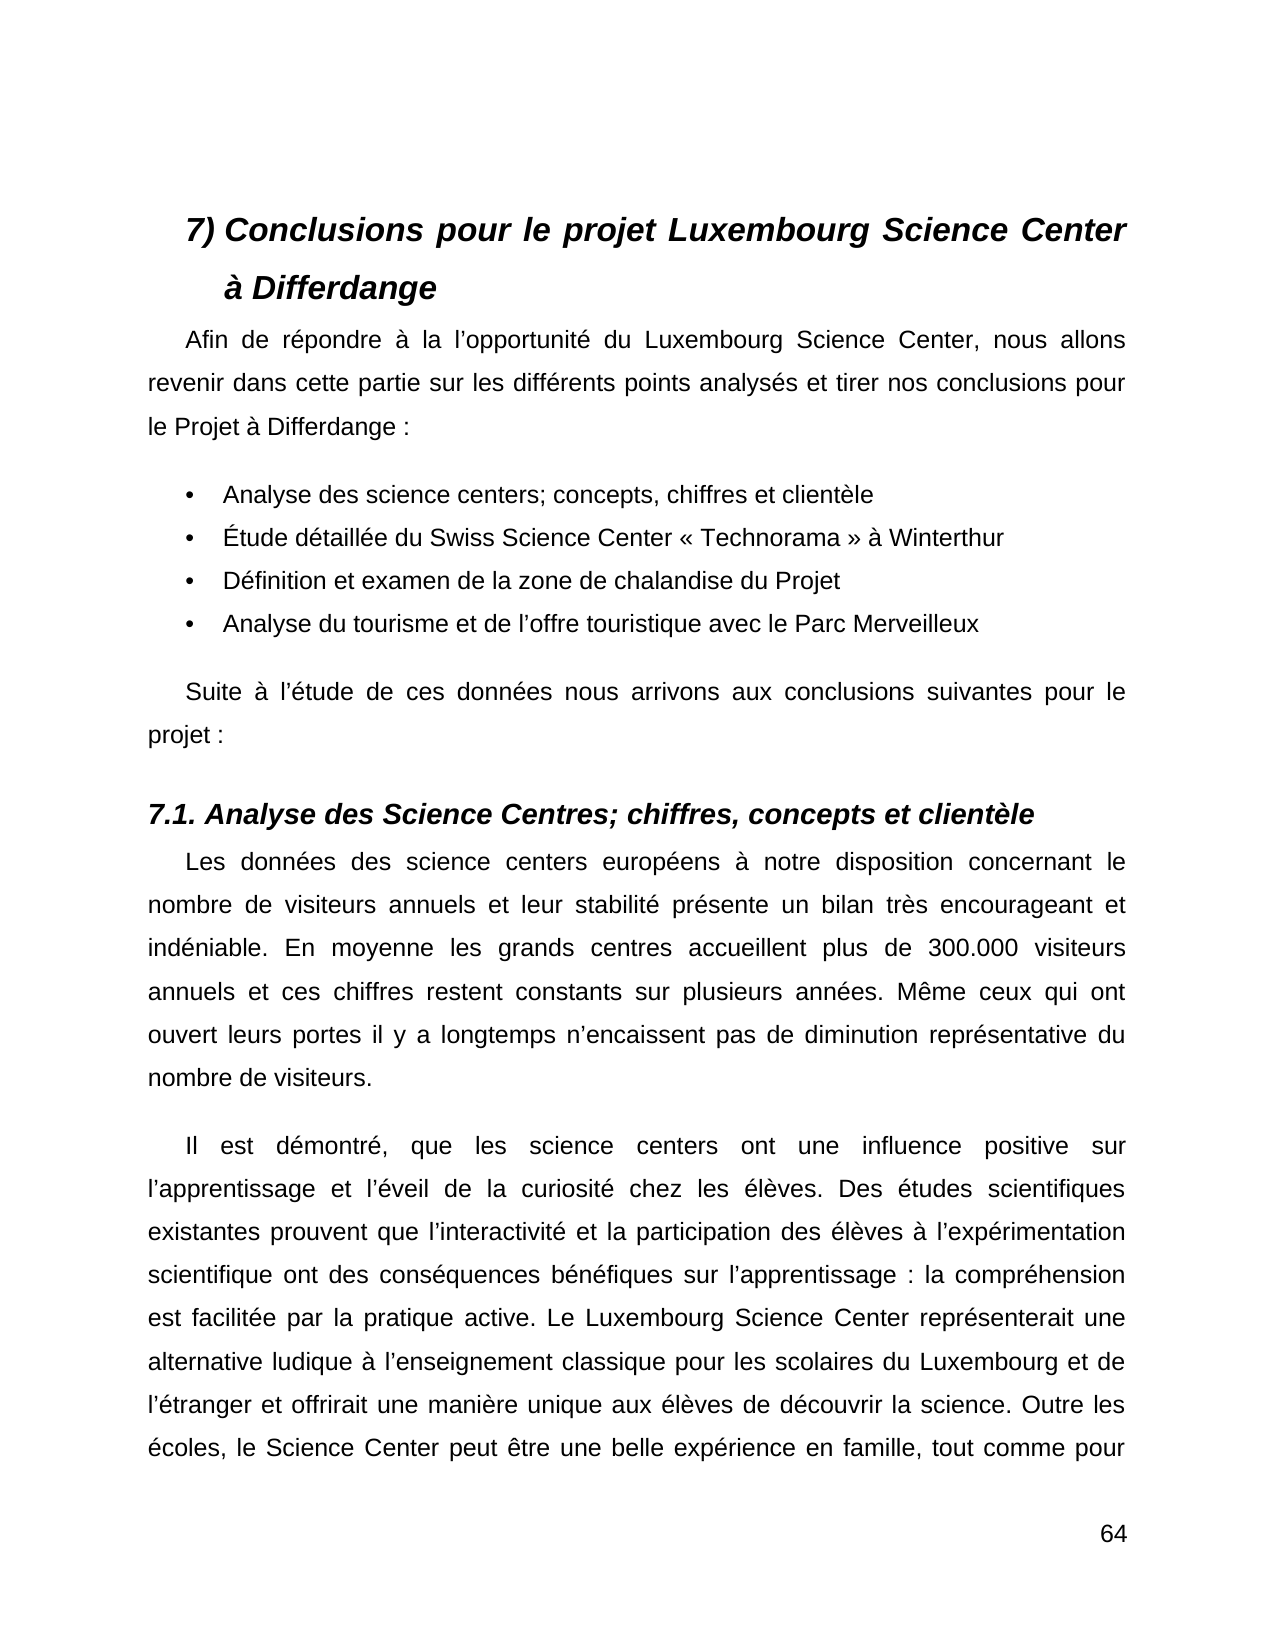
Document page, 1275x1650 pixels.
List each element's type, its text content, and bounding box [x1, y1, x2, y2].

list Analyse des science centers; concepts, chiffres et clientèle [185, 480, 1127, 508]
subtitle 7.1. Analyse des Science Centres; chiffres, concepts et clientèle [148, 797, 1127, 830]
text Afin de répondre à la l’opportunité du Luxembourg Science Center, nous allons revenir dans cette partie sur les différents points analysés et tirer nos conclusions pour le Projet à Differdange : [148, 325, 1127, 440]
text Les données des science centers européens à notre disposition concernant le nombre de visiteurs annuels et leur stabilité présente un bilan très encourageant et indéniable. En moyenne les grands centres accueillent plus de 300.000 visiteurs annuels et ces chiffres restent constants sur plusieurs années. Même ceux qui ont ouvert leurs portes il y a longtemps n’encaissent pas de diminution représentative du nombre de visiteurs. [148, 847, 1127, 1091]
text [148, 1131, 1127, 1461]
subtitle Conclusions pour le projet Luxembourg Science Center à Differdange [185, 210, 1127, 306]
list Analyse du tourisme et de l’offre touristique avec le Parc Merveilleux [185, 609, 1127, 638]
list Étude détaillée du Swiss Science Center « Technorama » à Winterthur [185, 523, 1127, 552]
text Suite à l’étude de ces données nous arrivons aux conclusions suivantes pour le projet : [148, 677, 1127, 749]
list Définition et examen de la zone de chalandise du Projet [185, 566, 1127, 595]
